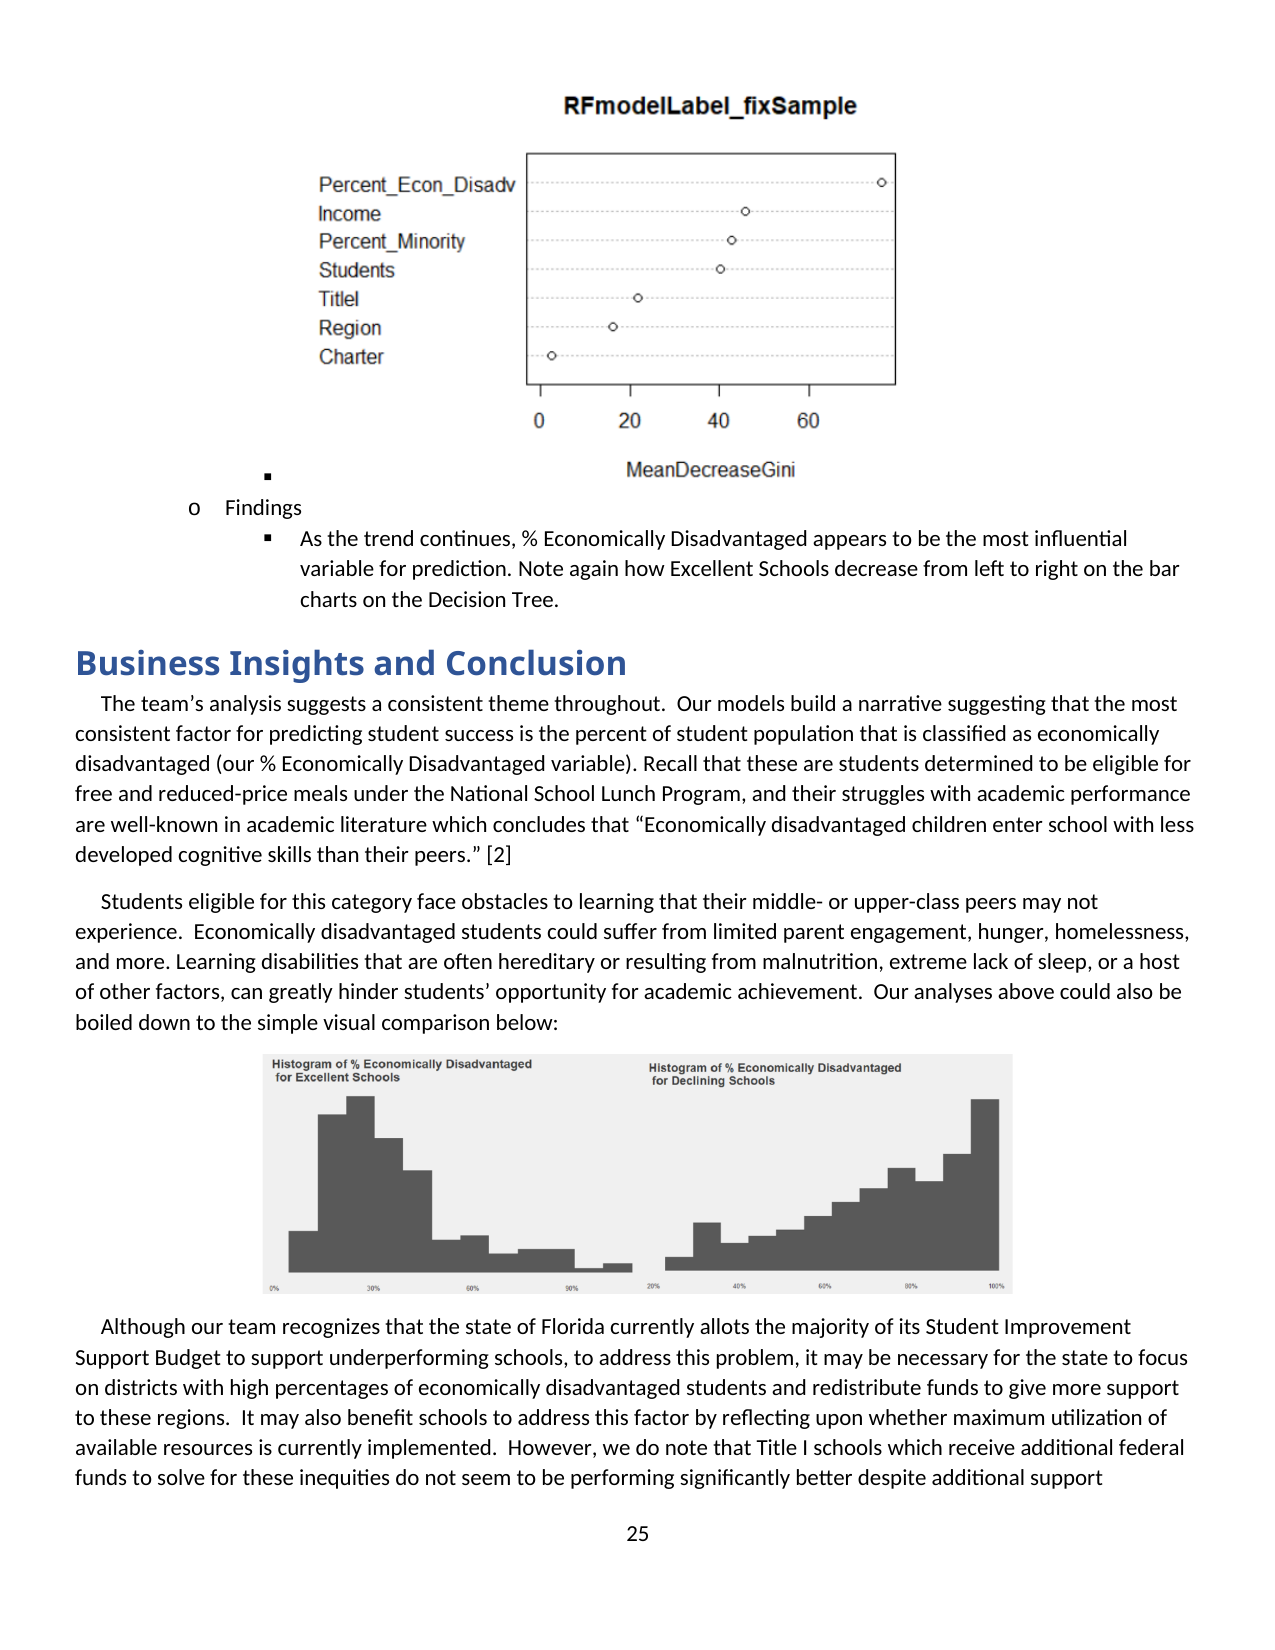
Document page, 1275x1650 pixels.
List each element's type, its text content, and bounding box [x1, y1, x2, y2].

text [75, 1312, 1200, 1491]
subtitle Business Insights and Conclusion [75, 640, 1200, 685]
picture [300, 75, 920, 486]
list Findings [187, 493, 1200, 522]
picture [262, 1054, 1013, 1294]
text The team’s analysis suggests a consistent theme throughout. Our models build a narrative suggesting that the most consistent factor for predicting student success is the percent of student population that is classified as economically disadvantaged (our % Economically Disadvantaged variable). Recall that these are students determined to be eligible for free and reduced-price meals under the National School Lunch Program, and their struggles with academic performance are well-known in academic literature which concludes that “Economically disadvantaged children enter school with less developed cognitive skills than their peers.” [2] [75, 689, 1200, 868]
text Students eligible for this category face obstacles to learning that their middle- or upper-class peers may not experience. Economically disadvantaged students could suffer from limited parent engagement, hunger, homelessness, and more. Learning disabilities that are often hereditary or resulting from malnutrition, extreme lack of sleep, or a host of other factors, can greatly hinder students’ opportunity for academic achievement. Our analyses above could also be boiled down to the simple visual comparison below: [75, 887, 1200, 1036]
list As the trend continues, % Economically Disadvantaged appears to be the most influential variable for prediction. ​Note again how Excellent Schools decrease from left to right on the bar charts on the Decision Tree. [262, 524, 1200, 613]
